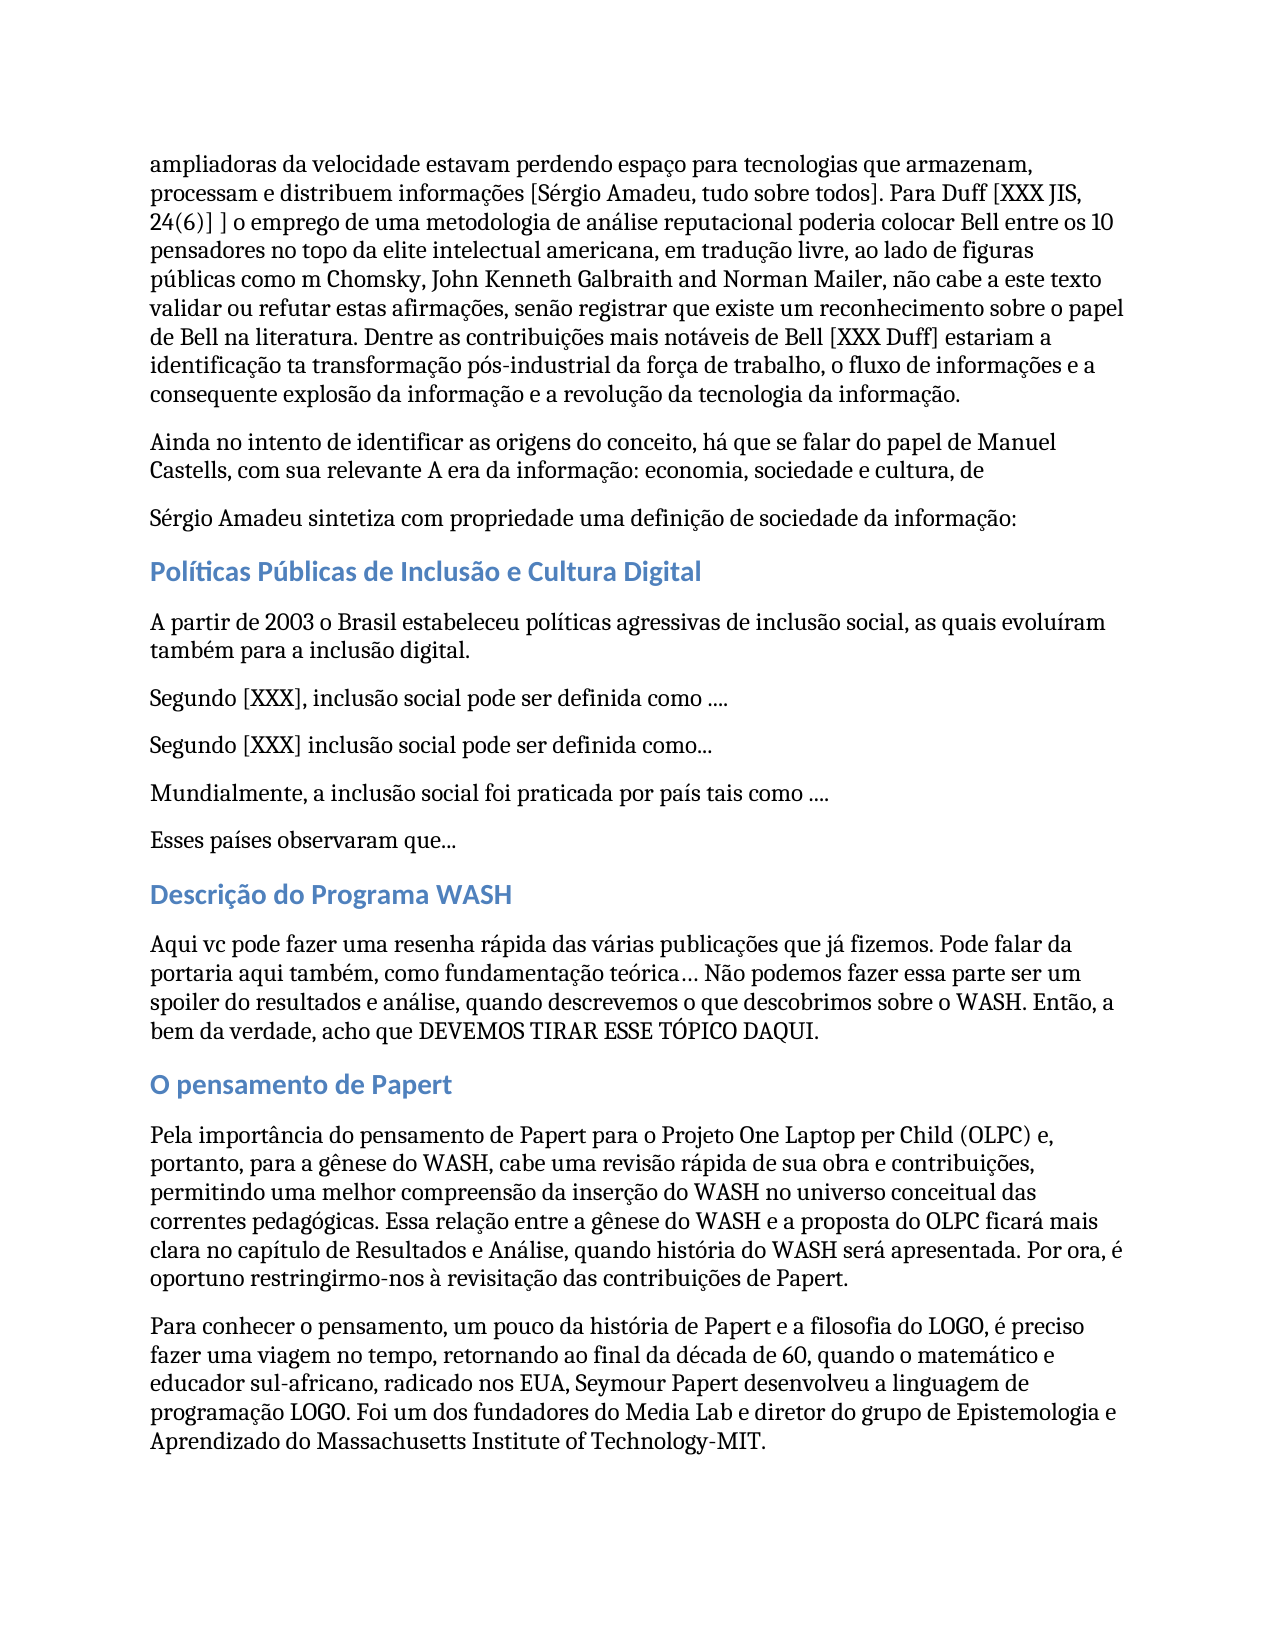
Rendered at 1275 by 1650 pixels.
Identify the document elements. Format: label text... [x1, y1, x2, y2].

text Segundo [XXX] inclusão social pode ser definida como... [150, 731, 1125, 760]
text Sérgio Amadeu sintetiza com propriedade uma definição de sociedade da informação: [150, 504, 1125, 532]
text Esses países observaram que... [150, 826, 1125, 855]
text A partir de 2003 o Brasil estabeleceu políticas agressivas de inclusão social, as quais evoluíram também para a inclusão digital. [150, 608, 1125, 665]
subtitle O pensamento de Papert [150, 1066, 1125, 1102]
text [150, 150, 1125, 409]
text Segundo [XXX], inclusão social pode ser definida como .... [150, 684, 1125, 713]
text Mundialmente, a inclusão social foi praticada por país tais como .... [150, 779, 1125, 808]
text Para conhecer o pensamento, um pouco da história de Papert e a filosofia do LOGO, é preciso fazer uma viagem no tempo, retornando ao final da década de 60, quando o matemático e educador sul-africano, radicado nos EUA, Seymour Papert desenvolveu a linguagem de programação LOGO. Foi um dos fundadores do Media Lab e diretor do grupo de Epistemologia e Aprendizado do Massachusetts Institute of Technology-MIT. [150, 1312, 1125, 1456]
subtitle Políticas Públicas de Inclusão e Cultura Digital [150, 553, 1125, 589]
subtitle Descrição do Programa WASH [150, 876, 1125, 912]
text Pela importância do pensamento de Papert para o Projeto One Laptop per Child (OLPC) e, portanto, para a gênese do WASH, cabe uma revisão rápida de sua obra e contribuições, permitindo uma melhor compreensão da inserção do WASH no universo conceitual das correntes pedagógicas. Essa relação entre a gênese do WASH e a proposta do OLPC ficará mais clara no capítulo de Resultados e Análise, quando história do WASH será apresentada. Por ora, é oportuno restringirmo-nos à revisitação das contribuições de Papert. [150, 1121, 1125, 1293]
text Aqui vc pode fazer uma resenha rápida das várias publicações que já fizemos. Pode falar da portaria aqui também, como fundamentação teórica… Não podemos fazer essa parte ser um spoiler do resultados e análise, quando descrevemos o que descobrimos sobre o WASH. Então, a bem da verdade, acho que DEVEMOS TIRAR ESSE TÓPICO DAQUI. [150, 930, 1125, 1045]
text Ainda no intento de identificar as origens do conceito, há que se falar do papel de Manuel Castells, com sua relevante A era da informação: economia, sociedade e cultura, de [150, 427, 1125, 485]
